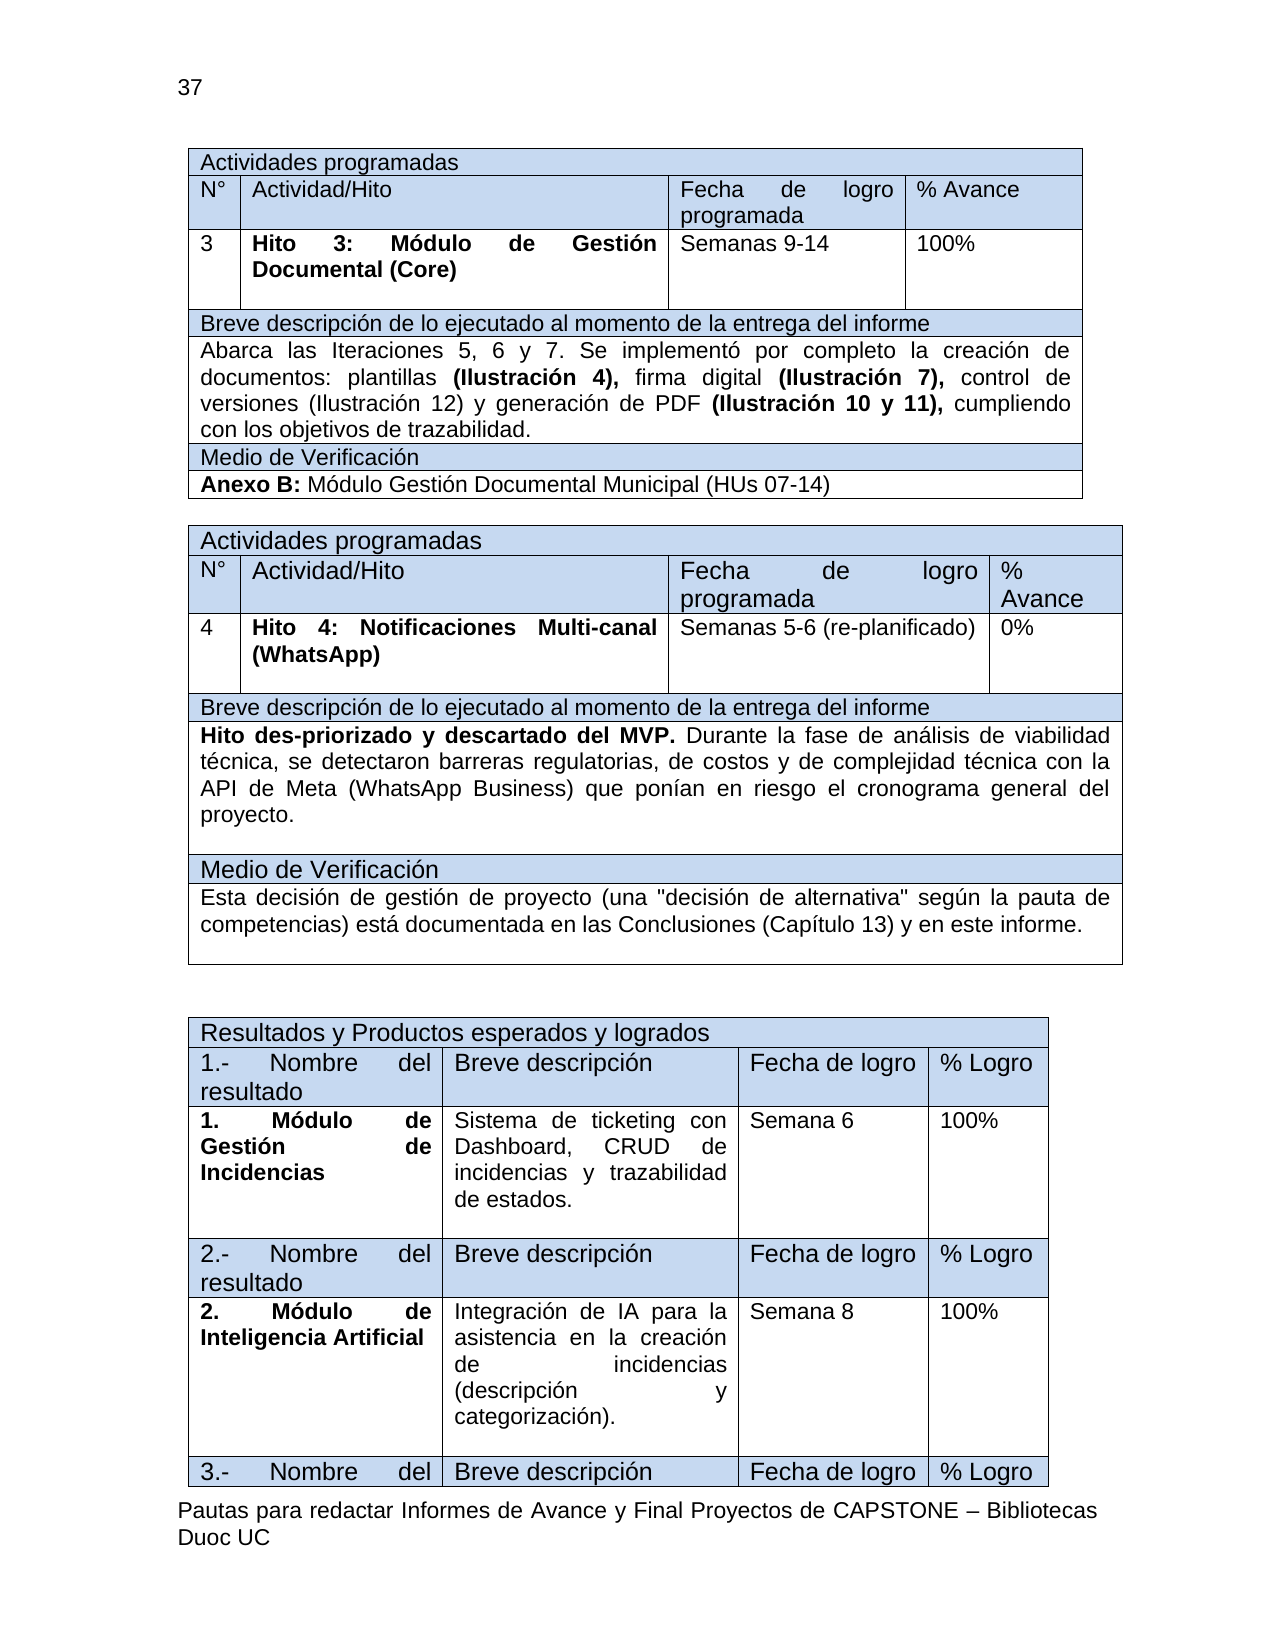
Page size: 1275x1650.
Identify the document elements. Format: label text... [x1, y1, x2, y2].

table_cell Esta decisión de gestión de proyecto (una "decisión de alternativa" según la pauta de competencias) está documentada en las Conclusiones (Capítulo 13) y en este informe. [189, 884, 1122, 963]
table_cell % Avance [906, 176, 1082, 229]
table_cell Semana 8 [739, 1298, 928, 1456]
table_cell Hito 3: Módulo de Gestión Documental (Core) [241, 230, 668, 309]
table_cell Breve descripción de lo ejecutado al momento de la entrega del informe [189, 310, 1082, 336]
table_cell 1. Módulo de Gestión de Incidencias [189, 1107, 442, 1238]
table_cell Fecha de logro programada [669, 176, 905, 229]
table_cell Medio de Verificación [189, 855, 1122, 883]
table_cell 100% [929, 1298, 1048, 1456]
table_cell Semanas 5-6 (re-planificado) [669, 614, 989, 693]
table_cell 3 [189, 230, 240, 309]
table_cell 2. Módulo de Inteligencia Artificial [189, 1298, 442, 1456]
table_header Actividades programadas [189, 526, 1122, 555]
table_cell % Logro [929, 1457, 1048, 1486]
table_cell 0% [990, 614, 1122, 693]
table_cell Abarca las Iteraciones 5, 6 y 7. Se implementó por completo la creación de documentos: plantillas (Ilustración 4), firma digital (Ilustración 7), control de versiones (Ilustración 12) y generación de PDF (Ilustración 10 y 11), cumpliendo con los objetivos de trazabilidad. [189, 337, 1082, 443]
table_cell Integración de IA para la asistencia en la creación de incidencias (descripción y categorización). [443, 1298, 738, 1456]
table_cell 4 [189, 614, 240, 693]
table_cell Semana 6 [739, 1107, 928, 1238]
table_cell % Logro [929, 1239, 1048, 1297]
table_cell 1.- Nombre del resultado [189, 1048, 442, 1106]
table_header Actividades programadas [189, 149, 1082, 175]
table_cell Breve descripción [443, 1239, 738, 1297]
table_cell Actividad/Hito [241, 556, 668, 613]
table_cell Fecha de logro programada [669, 556, 989, 613]
table_cell Breve descripción de lo ejecutado al momento de la entrega del informe [189, 694, 1122, 721]
table_cell Anexo B: Módulo Gestión Documental Municipal (HUs 07-14) [189, 471, 1082, 497]
table_cell 100% [906, 230, 1082, 309]
table_cell Semanas 9-14 [669, 230, 905, 309]
table_cell Hito des-priorizado y descartado del MVP. Durante la fase de análisis de viabilidad técnica, se detectaron barreras regulatorias, de costos y de complejidad técnica con la API de Meta (WhatsApp Business) que ponían en riesgo el cronograma general del proyecto. [189, 722, 1122, 853]
table_cell Fecha de logro [739, 1457, 928, 1486]
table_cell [189, 1457, 442, 1486]
table_cell Actividad/Hito [241, 176, 668, 229]
table_cell Breve descripción [443, 1457, 738, 1486]
table_cell 2.- Nombre del resultado [189, 1239, 442, 1297]
table_cell Fecha de logro [739, 1048, 928, 1106]
table_cell % Avance [990, 556, 1122, 613]
table_header Resultados y Productos esperados y logrados [189, 1018, 1048, 1047]
table_cell Sistema de ticketing con Dashboard, CRUD de incidencias y trazabilidad de estados. [443, 1107, 738, 1238]
table_cell N° [189, 556, 240, 613]
table_cell N° [189, 176, 240, 229]
table_cell Fecha de logro [739, 1239, 928, 1297]
table_cell % Logro [929, 1048, 1048, 1106]
table_cell Medio de Verificación [189, 444, 1082, 470]
table_cell 100% [929, 1107, 1048, 1238]
table_cell Breve descripción [443, 1048, 738, 1106]
table_cell Hito 4: Notificaciones Multi-canal (WhatsApp) [241, 614, 668, 693]
